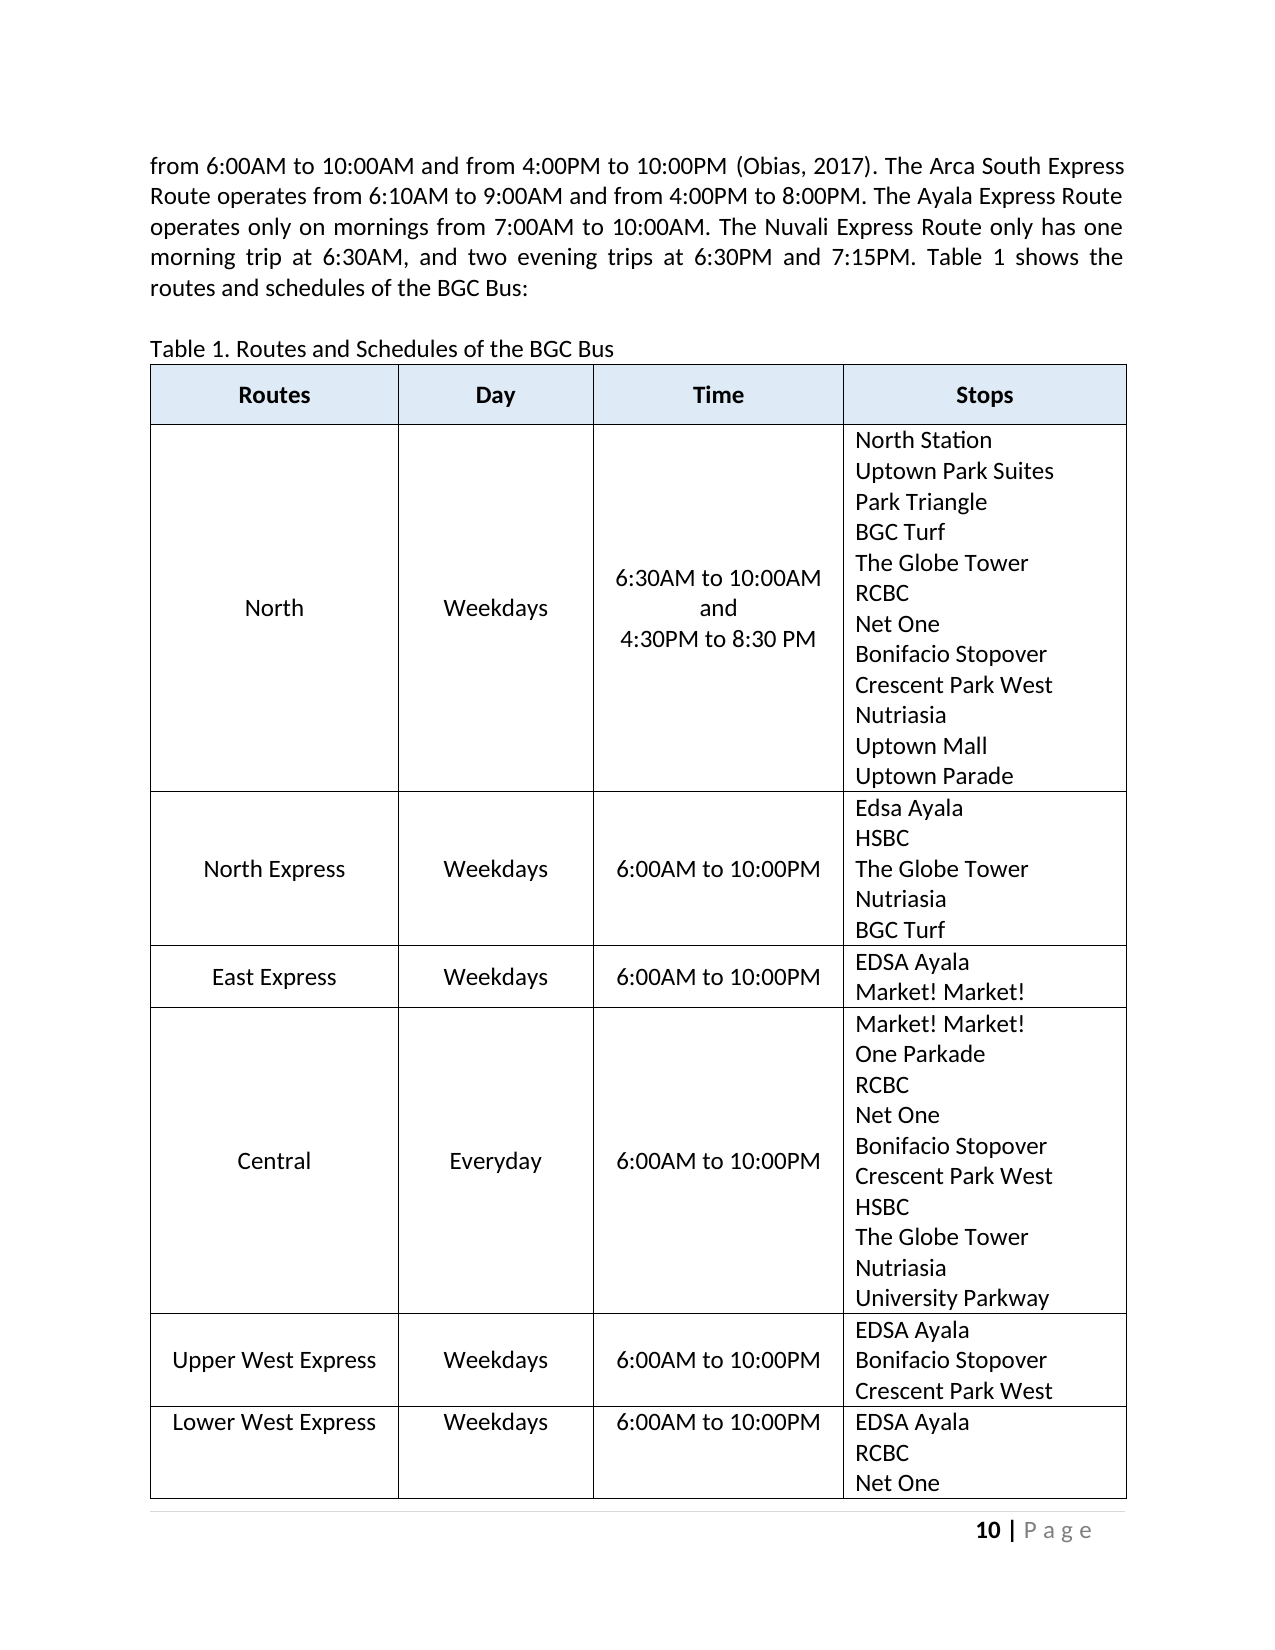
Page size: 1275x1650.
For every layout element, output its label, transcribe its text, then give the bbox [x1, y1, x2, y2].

table_cell East Express [151, 946, 398, 1007]
table_cell North [151, 425, 398, 791]
table_cell EDSA Ayala Market! Market! [844, 946, 1126, 1007]
table_header Time [594, 365, 843, 424]
text Table 1. Routes and Schedules of the BGC Bus [150, 333, 1125, 364]
table_header Stops [844, 365, 1126, 424]
table_cell Weekdays [399, 425, 593, 791]
table_header Routes [151, 365, 398, 424]
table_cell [844, 1407, 1126, 1498]
table_header Day [399, 365, 593, 424]
table_cell Market! Market! One Parkade RCBC Net One Bonifacio Stopover Crescent Park West HSBC The Globe Tower Nutriasia University Parkway [844, 1008, 1126, 1313]
table_cell 6:00AM to 10:00PM [594, 1008, 843, 1313]
table_cell 6:00AM to 10:00PM [594, 1407, 843, 1498]
table_cell Weekdays [399, 1314, 593, 1406]
table_cell Upper West Express [151, 1314, 398, 1406]
table_cell Edsa Ayala HSBC The Globe Tower Nutriasia BGC Turf [844, 792, 1126, 944]
table_cell Weekdays [399, 946, 593, 1007]
table_cell EDSA Ayala Bonifacio Stopover Crescent Park West [844, 1314, 1126, 1406]
table_cell 6:00AM to 10:00PM [594, 1314, 843, 1406]
table_cell North Station Uptown Park Suites Park Triangle BGC Turf The Globe Tower RCBC Net One Bonifacio Stopover Crescent Park West Nutriasia Uptown Mall Uptown Parade [844, 425, 1126, 791]
table_cell 6:00AM to 10:00PM [594, 792, 843, 944]
table_cell Everyday [399, 1008, 593, 1313]
table_cell Weekdays [399, 792, 593, 944]
table_cell 6:00AM to 10:00PM [594, 946, 843, 1007]
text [150, 150, 1125, 303]
table_cell Weekdays [399, 1407, 593, 1498]
table_cell 6:30AM to 10:00AM and 4:30PM to 8:30 PM [594, 425, 843, 791]
table_cell Lower West Express [151, 1407, 398, 1498]
table_cell North Express [151, 792, 398, 944]
table_cell Central [151, 1008, 398, 1313]
